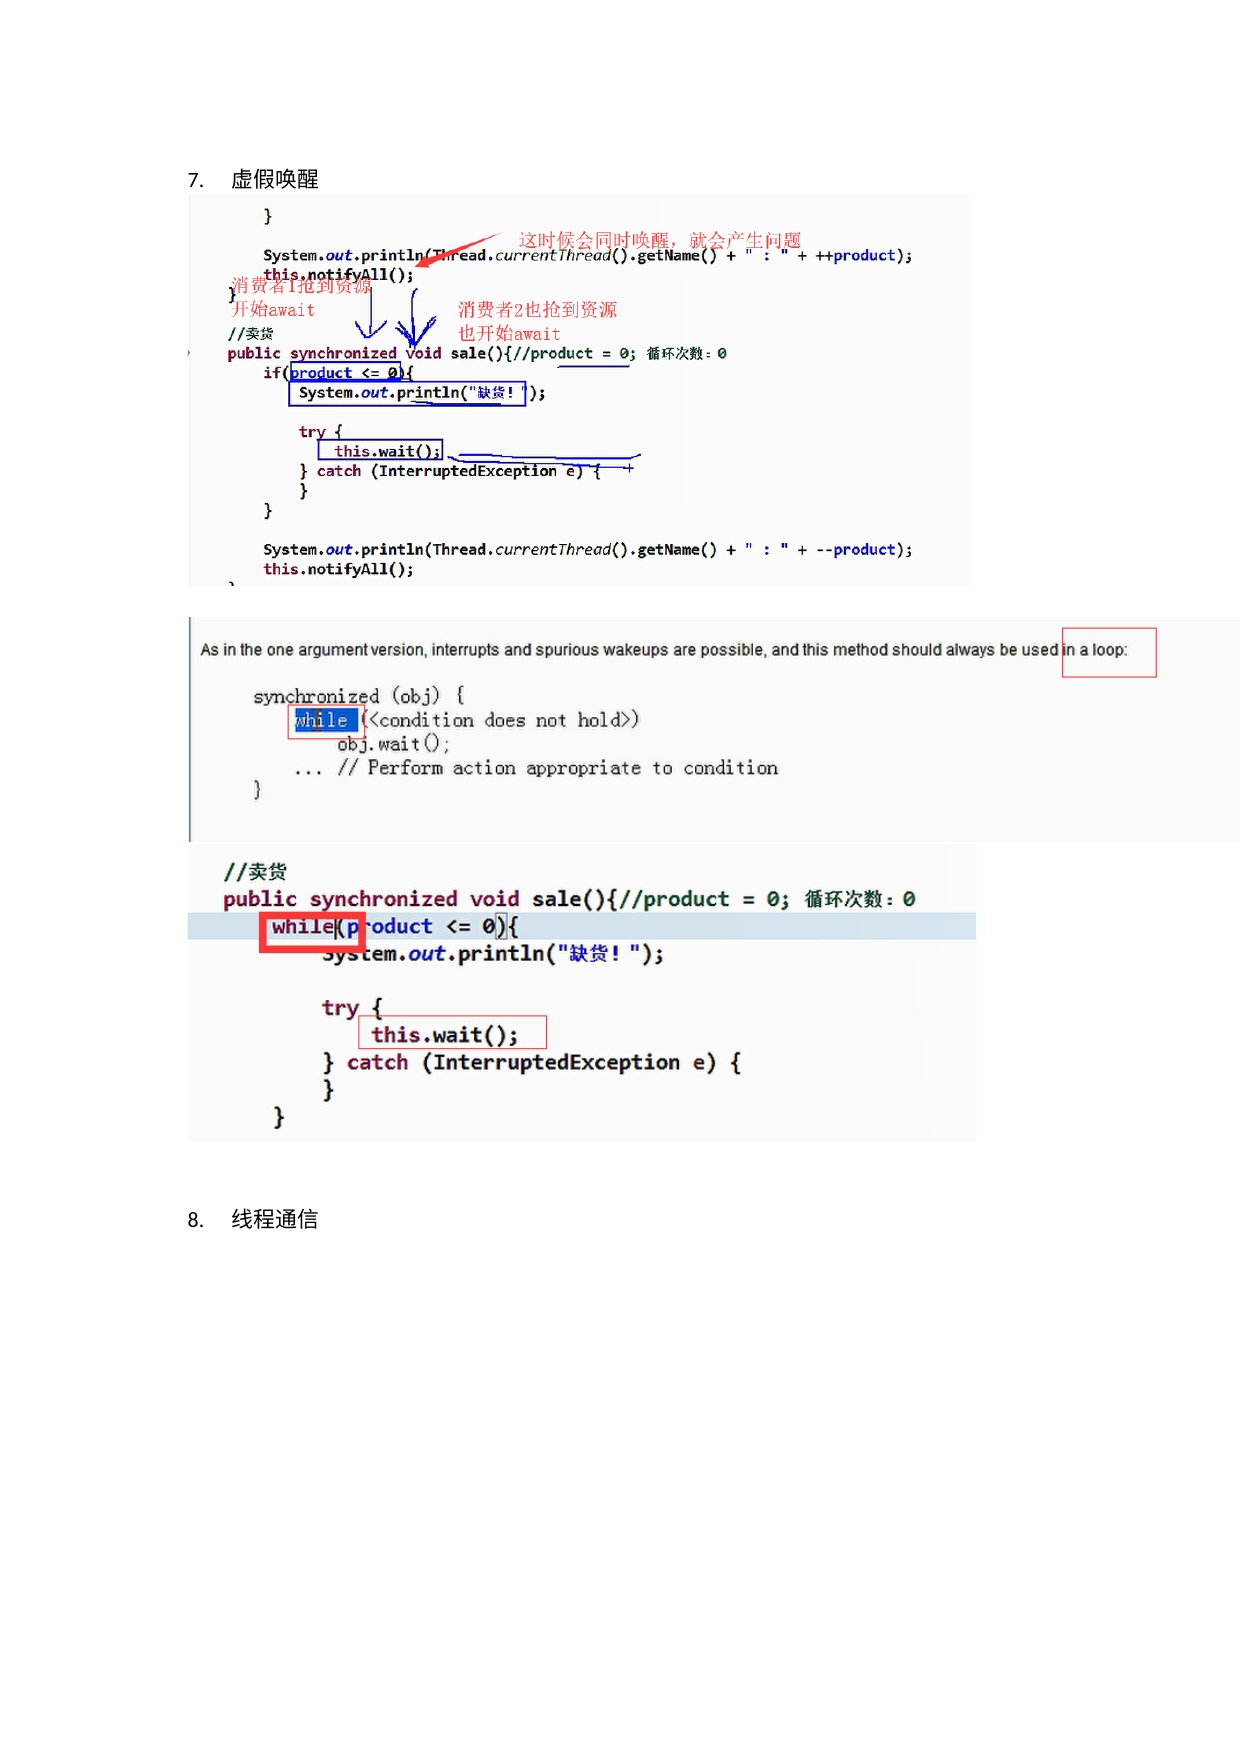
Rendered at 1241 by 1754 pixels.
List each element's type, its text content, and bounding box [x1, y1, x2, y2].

picture [187, 617, 1241, 842]
picture [187, 844, 977, 1142]
list 虚假唤醒 [187, 162, 1053, 194]
picture [187, 194, 972, 586]
list 线程通信 [187, 1202, 1053, 1234]
